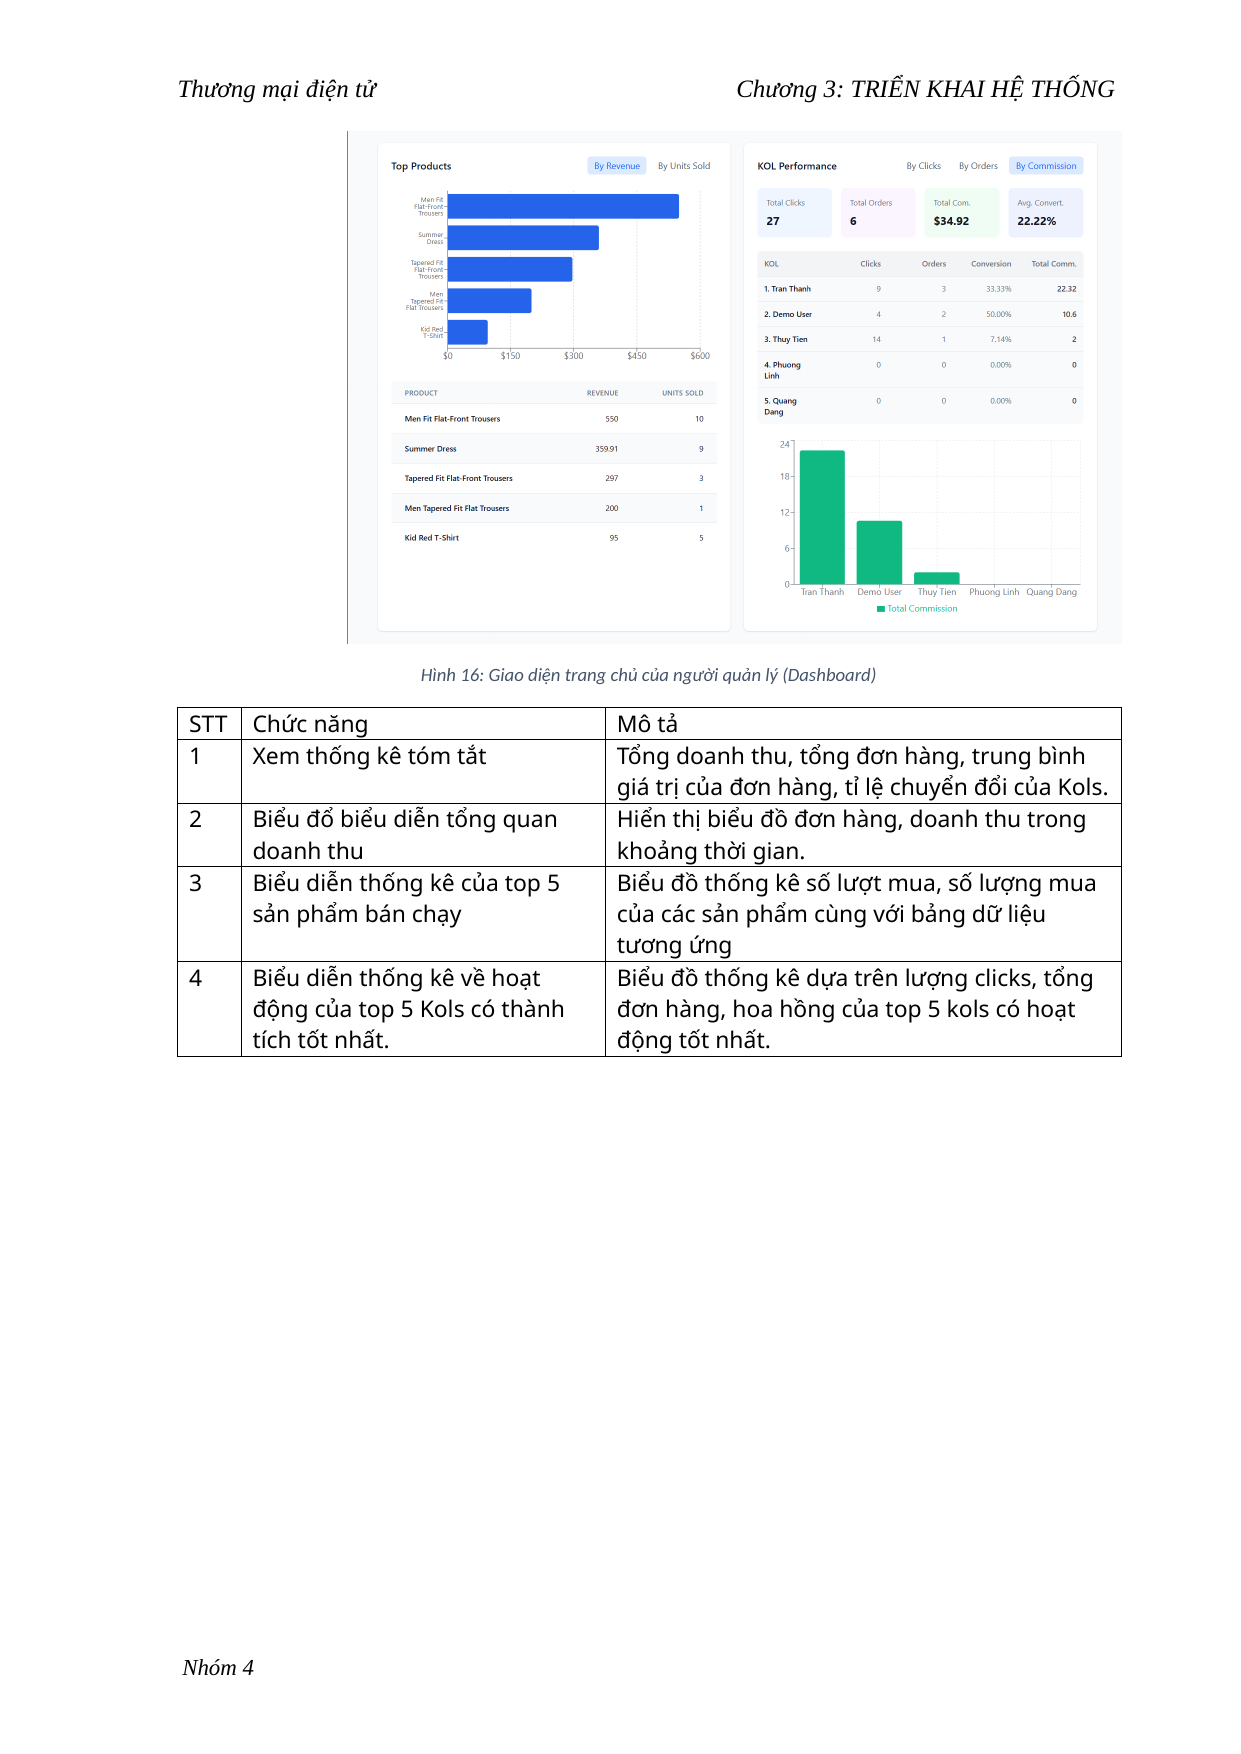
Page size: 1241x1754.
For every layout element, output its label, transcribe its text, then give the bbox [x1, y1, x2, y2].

table_cell Biểu đổ biểu diễn tổng quan doanh thu [242, 804, 605, 866]
table_header Mô tả [606, 708, 1121, 739]
table_cell 1 [178, 740, 241, 802]
table_header STT [178, 708, 241, 739]
text Hình 16: Giao diện trang chủ của người quản lý (Dashboard) [177, 663, 1122, 686]
table_header Chức năng [242, 708, 605, 739]
table_cell Biểu diễn thống kê của top 5 sản phẩm bán chạy [242, 867, 605, 961]
table_cell Hiển thị biểu đồ đơn hàng, doanh thu trong khoảng thời gian. [606, 804, 1121, 866]
table_cell Tổng doanh thu, tổng đơn hàng, trung bình giá trị của đơn hàng, tỉ lệ chuyển đổi của Kols. [606, 740, 1121, 802]
table_cell Xem thống kê tóm tắt [242, 740, 605, 802]
table_cell Biểu đồ thống kê số lượt mua, số lượng mua của các sản phẩm cùng với bảng dữ liệu tương ứng [606, 867, 1121, 961]
table_cell Biểu đồ thống kê dựa trên lượng clicks, tổng đơn hàng, hoa hồng của top 5 kols có hoạt động tốt nhất. [606, 962, 1121, 1056]
table_cell Biểu diễn thống kê về hoạt động của top 5 Kols có thành tích tốt nhất. [242, 962, 605, 1056]
table_cell 3 [178, 867, 241, 961]
table_cell 2 [178, 804, 241, 866]
picture [177, 131, 1123, 644]
table_cell 4 [178, 962, 241, 1056]
